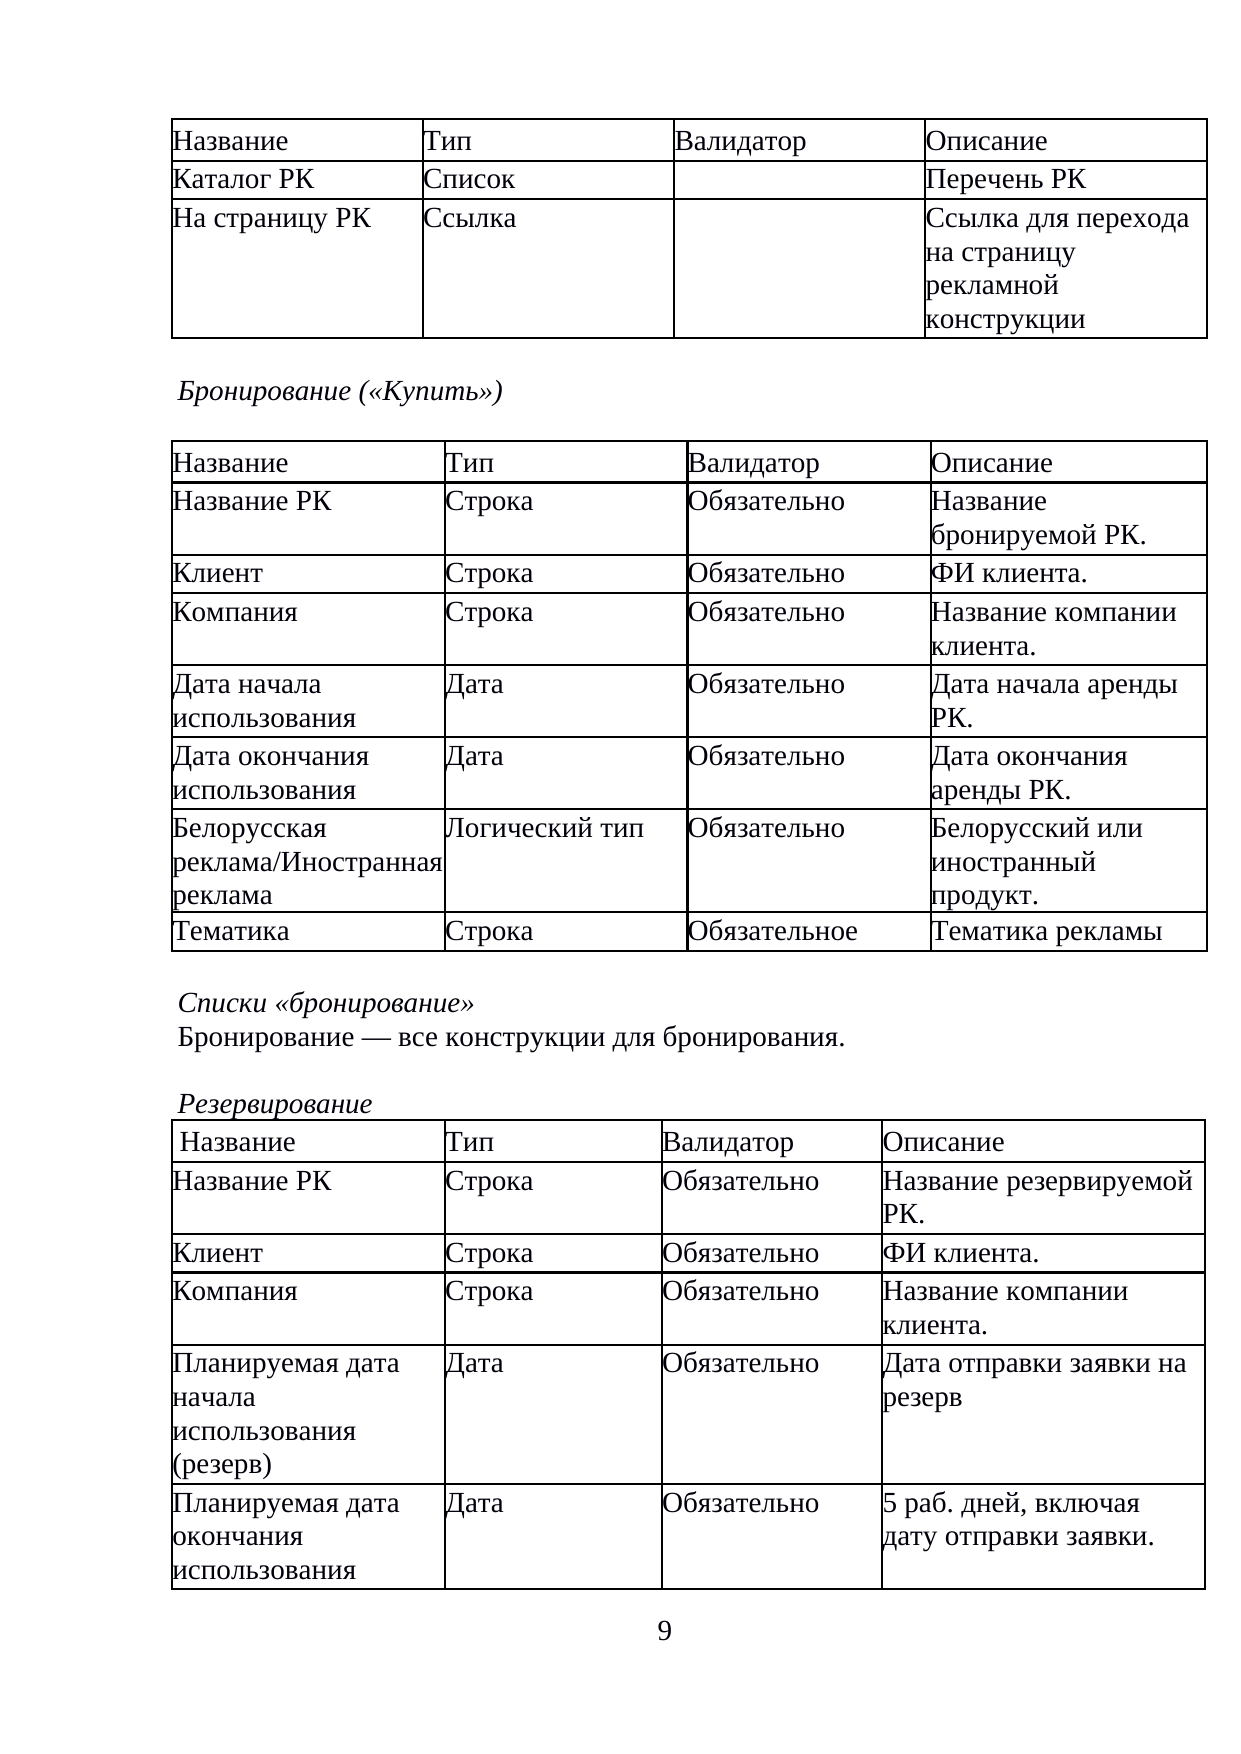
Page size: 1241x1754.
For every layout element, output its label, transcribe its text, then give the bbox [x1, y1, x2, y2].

table_cell Строка [446, 484, 686, 553]
table_cell Название резервируемой РК. [883, 1163, 1204, 1233]
table_cell Обязательно [689, 666, 930, 736]
table_header Валидатор [689, 442, 930, 481]
table_cell Планируемая дата начала использования (резерв) [173, 1346, 444, 1483]
table_cell Обязательно [663, 1346, 881, 1483]
table_cell Обязательно [689, 810, 930, 911]
table_cell Строка [446, 1163, 661, 1233]
table_cell Клиент [173, 1235, 444, 1271]
table_cell Название компании клиента. [883, 1274, 1204, 1343]
table_cell Обязательно [689, 738, 930, 808]
table_cell Название компании клиента. [932, 594, 1206, 664]
table_header Название [173, 120, 422, 159]
table_cell Компания [173, 1274, 444, 1343]
table_cell Обязательное [689, 913, 930, 949]
table_cell Ссылка для перехода на страницу рекламной конструкции [926, 200, 1206, 337]
table_cell [675, 200, 924, 337]
text Бронирование («Купить») [177, 373, 1152, 406]
table_header Тип [424, 120, 673, 159]
table_cell Белорусский или иностранный продукт. [932, 810, 1206, 911]
table_cell Дата [446, 666, 686, 736]
table_header Тип [446, 1121, 661, 1161]
table_cell Дата [446, 738, 686, 808]
table_cell Дата окончания использования [173, 738, 444, 808]
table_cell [883, 1485, 1204, 1588]
table_cell Строка [446, 1274, 661, 1343]
table_cell [675, 162, 924, 198]
table_cell ФИ клиента. [883, 1235, 1204, 1271]
text Списки «бронирование» [177, 985, 1152, 1019]
table_cell Обязательно [689, 594, 930, 664]
table_cell Дата окончания аренды РК. [932, 738, 1206, 808]
table_cell Строка [446, 556, 686, 592]
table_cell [173, 1485, 444, 1588]
table_header Описание [883, 1121, 1204, 1161]
table_header Название [173, 1121, 444, 1161]
table_cell Тематика [173, 913, 444, 949]
table_cell Название РК [173, 484, 444, 553]
table_header Название [173, 442, 444, 481]
table_cell Строка [446, 594, 686, 664]
table_cell Дата отправки заявки на резерв [883, 1346, 1204, 1483]
table_header Описание [932, 442, 1206, 481]
table_cell Обязательно [663, 1163, 881, 1233]
table_cell Строка [446, 1235, 661, 1271]
table_header Описание [926, 120, 1206, 159]
table_cell Название бронируемой РК. [932, 484, 1206, 553]
table_cell Дата [446, 1485, 661, 1588]
table_cell Обязательно [663, 1485, 881, 1588]
table_cell Дата начала аренды РК. [932, 666, 1206, 736]
table_header Валидатор [663, 1121, 881, 1161]
text Резервирование [177, 1086, 1152, 1119]
table_cell Дата [446, 1346, 661, 1483]
table_cell ФИ клиента. [932, 556, 1206, 592]
table_header Тип [446, 442, 686, 481]
table_cell Строка [446, 913, 686, 949]
table_cell На страницу РК [173, 200, 422, 337]
text Бронирование — все конструкции для бронирования. [177, 1019, 1152, 1052]
table_cell Дата начала использования [173, 666, 444, 736]
table_cell Ссылка [424, 200, 673, 337]
table_header Валидатор [675, 120, 924, 159]
table_cell Каталог РК [173, 162, 422, 198]
table_cell Белорусская реклама/Иностранная реклама [173, 810, 444, 911]
table_cell Обязательно [663, 1235, 881, 1271]
table_cell Название РК [173, 1163, 444, 1233]
table_cell Обязательно [689, 556, 930, 592]
table_cell Компания [173, 594, 444, 664]
table_cell Тематика рекламы [932, 913, 1206, 949]
table_cell Обязательно [689, 484, 930, 553]
table_cell Логический тип [446, 810, 686, 911]
table_cell Список [424, 162, 673, 198]
table_cell Обязательно [663, 1274, 881, 1343]
table_cell Клиент [173, 556, 444, 592]
table_cell Перечень РК [926, 162, 1206, 198]
